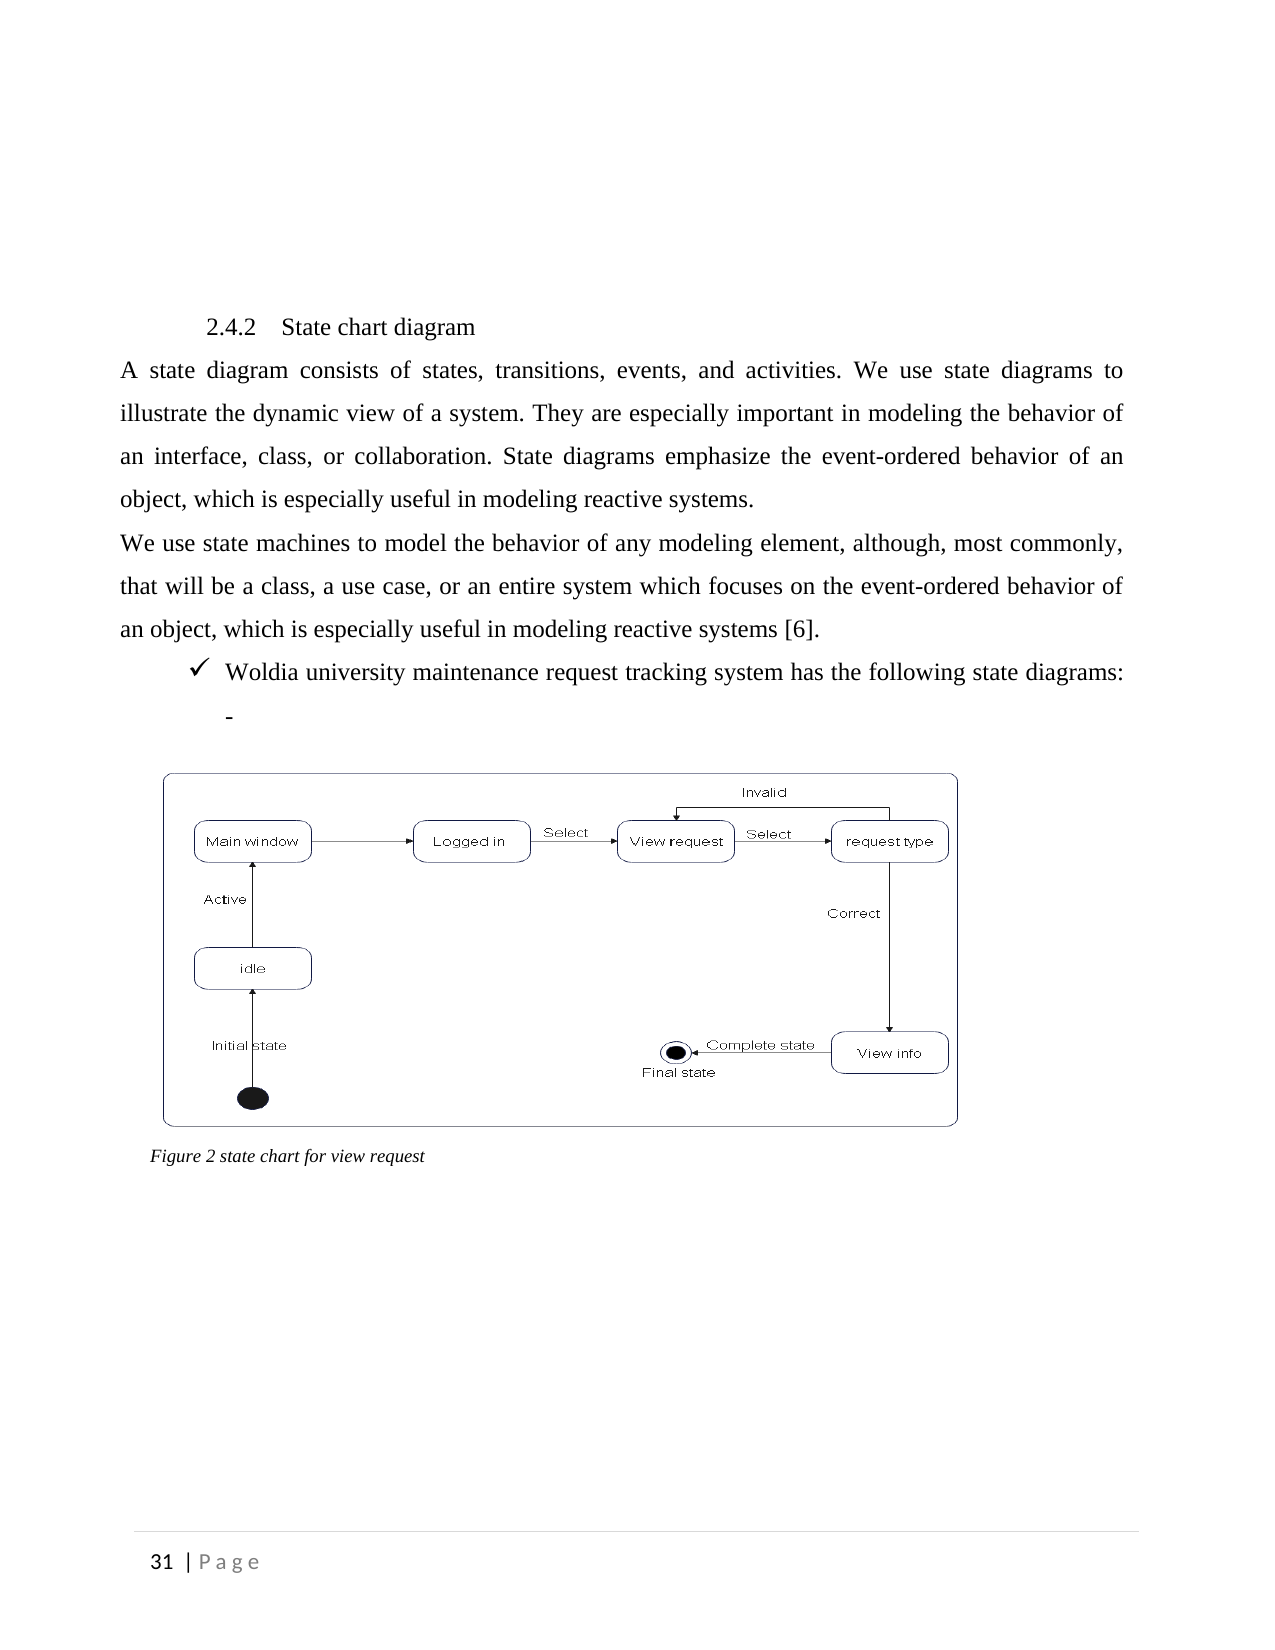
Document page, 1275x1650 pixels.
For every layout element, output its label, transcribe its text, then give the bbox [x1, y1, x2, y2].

text A state diagram consists of states, transitions, events, and activities. We use state diagrams to illustrate the dynamic view of a system. They are especially important in modeling the behavior of an interface, class, or collaboration. State diagrams emphasize the event-ordered behavior of an object, which is especially useful in modeling reactive systems. [120, 355, 1125, 513]
picture [150, 765, 970, 1132]
text We use state machines to model the behavior of any modeling element, although, most commonly, that will be a class, a use case, or an entire system which focuses on the event-ordered behavior of an object, which is especially useful in modeling reactive systems. [120, 528, 1125, 643]
subtitle State chart diagram [206, 312, 1125, 341]
list Woldia university maintenance request tracking system has the following state diagrams: - [187, 657, 1125, 730]
text Figure 2 state chart for view request [150, 1145, 1125, 1166]
